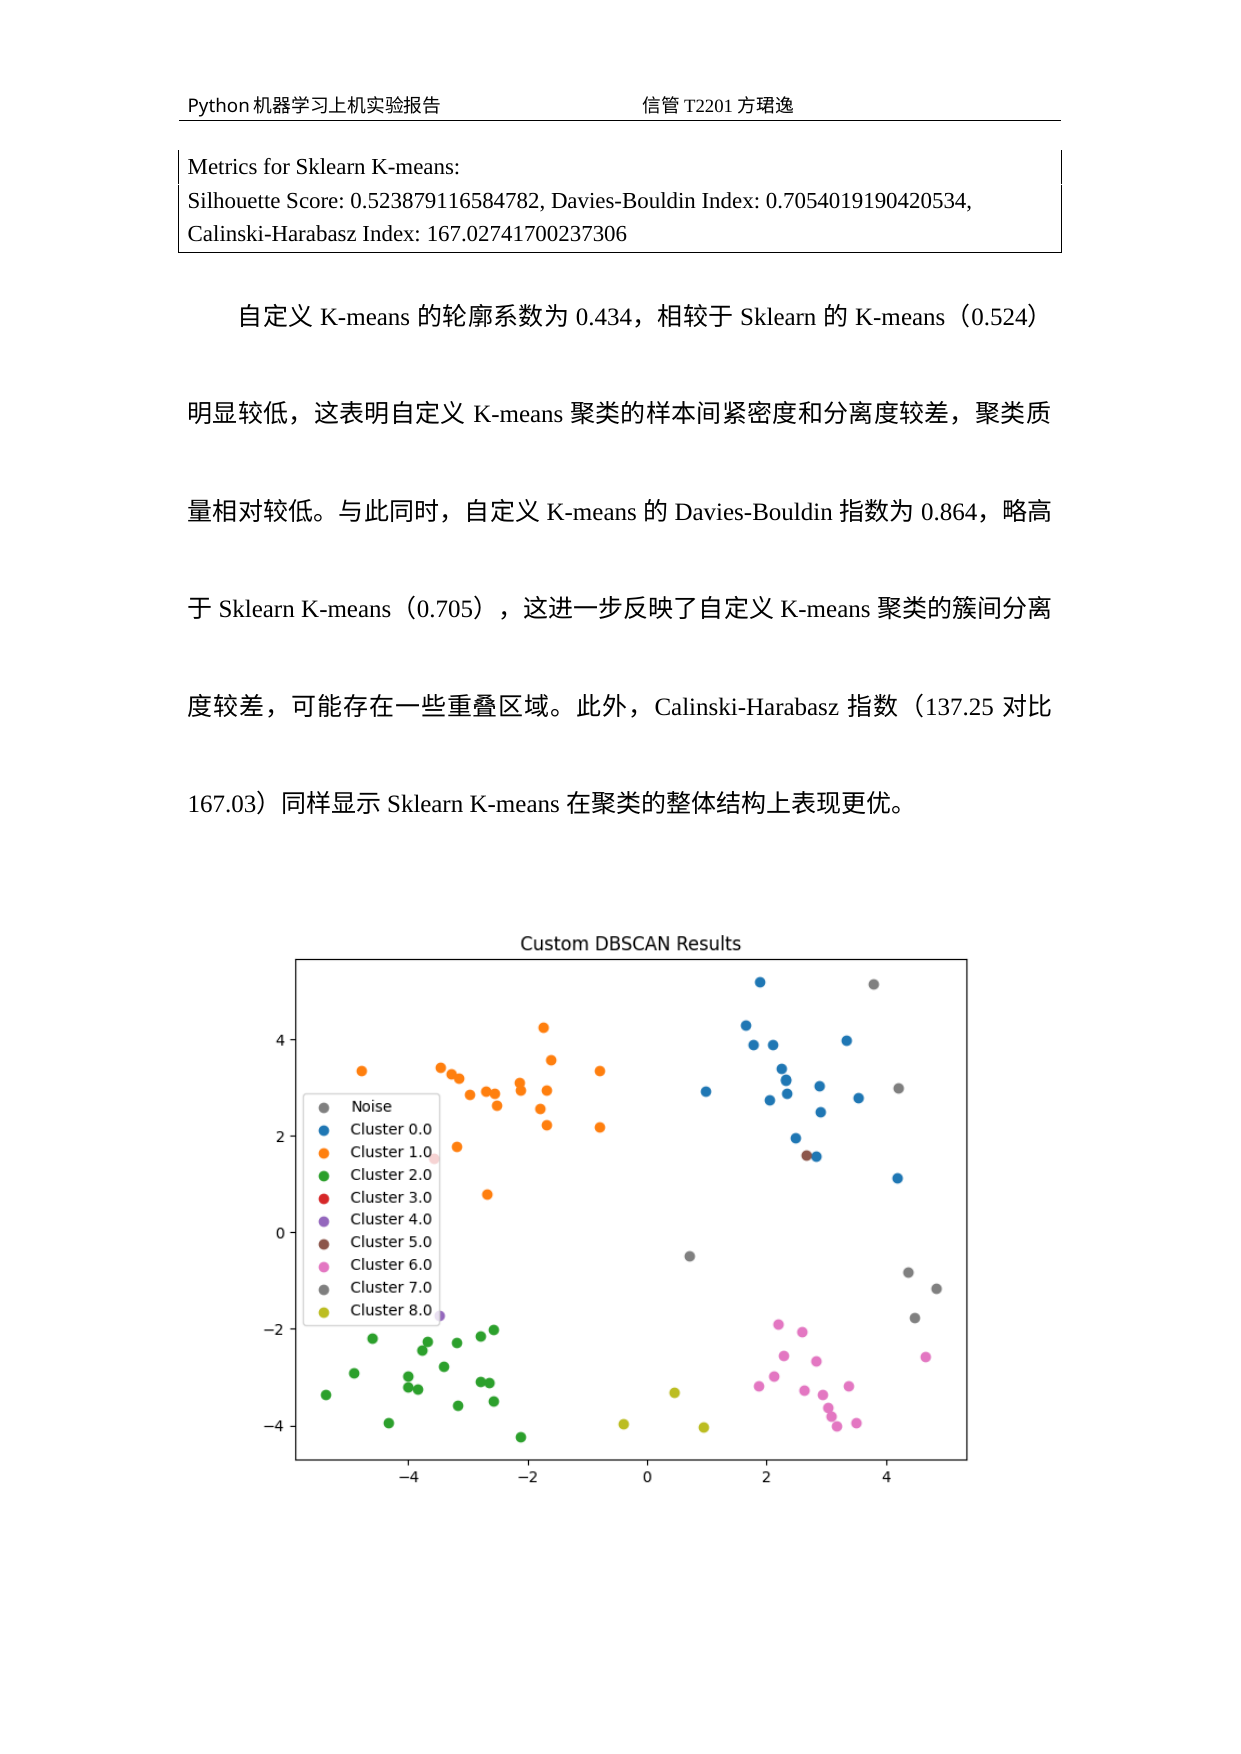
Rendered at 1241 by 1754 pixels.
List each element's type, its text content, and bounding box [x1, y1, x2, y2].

text Silhouette Score: 0.523879116584782, Davies-Bouldin Index: 0.7054019190420534, Calinski-Harabasz Index: 167.02741700237306 [179, 184, 1061, 252]
list 自定义 K-means 的轮廓系数为 0.434，相较于 Sklearn 的 K-means（0.524）明显较低，这表明自定义 K-means 聚类的样本间紧密度和分离度较差，聚类质量相对较低。与此同时，自定义 K-means 的 Davies-Bouldin 指数为 0.864，略高于 Sklearn K-means（0.705），这进一步反映了自定义 K-means 聚类的簇间分离度较差，可能存在一些重叠区域。此外，Calinski-Harabasz 指数（137.25 对比 167.03）同样显示 Sklearn K-means 在聚类的整体结构上表现更优。 [187, 282, 1053, 834]
picture [187, 881, 1053, 1531]
text Metrics for Sklearn K-means: [179, 150, 1061, 184]
